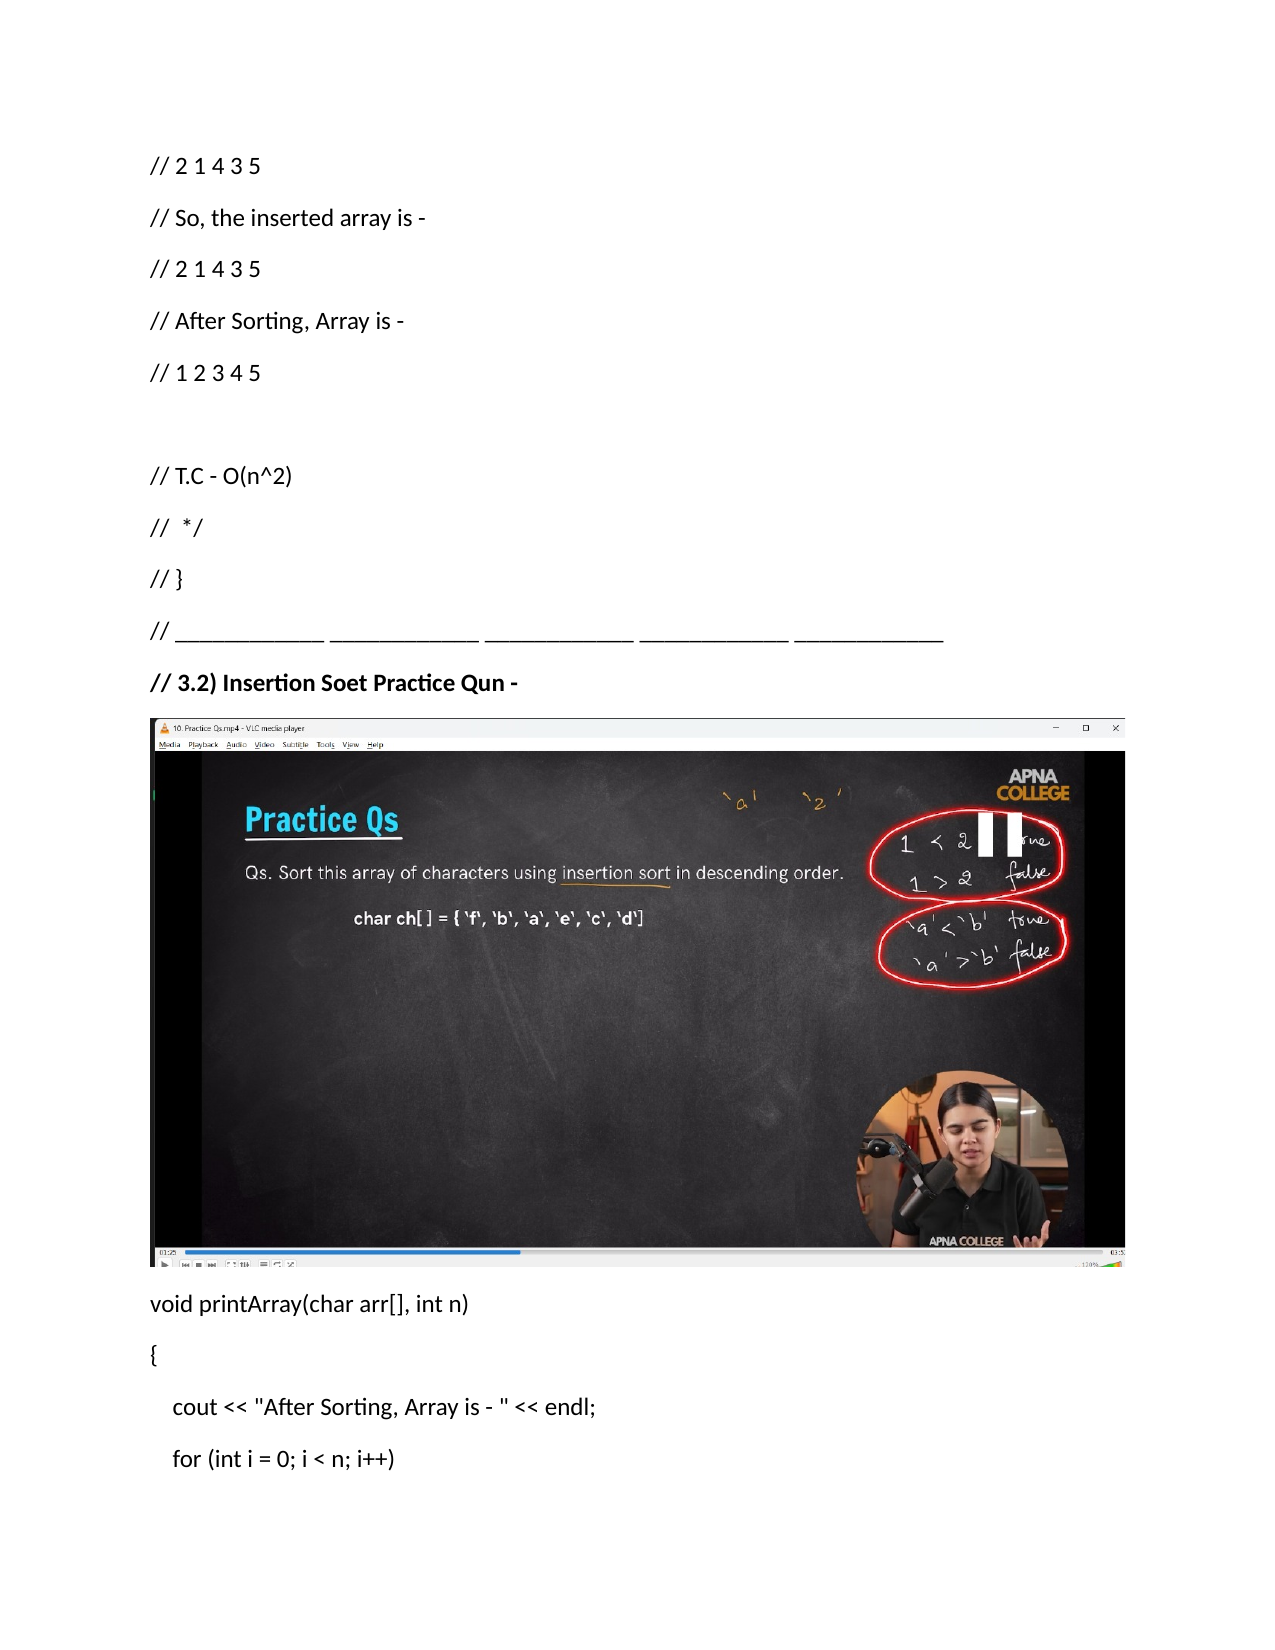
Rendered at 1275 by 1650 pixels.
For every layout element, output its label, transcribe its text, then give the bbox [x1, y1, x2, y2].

text // After Sorting, Array is - [150, 305, 1125, 336]
text // } [150, 563, 1125, 594]
text // ____________ ____________ ____________ ____________ ____________ [150, 615, 1125, 646]
text for (int i = 0; i < n; i++) [150, 1443, 1125, 1473]
text // So, the inserted array is - [150, 202, 1125, 232]
text // 1 2 3 4 5 [150, 357, 1125, 387]
text { [150, 1339, 1125, 1370]
picture [150, 718, 1125, 1267]
text cout << "After Sorting, Array is - " << endl; [150, 1391, 1125, 1422]
text // T.C - O(n^2) [150, 460, 1125, 491]
text // */ [150, 512, 1125, 542]
text // 3.2) Insertion Soet Practice Qun - [150, 667, 1125, 697]
text // 2 1 4 3 5 [150, 150, 1125, 181]
text // 2 1 4 3 5 [150, 253, 1125, 284]
text void printArray(char arr[], int n) [150, 1288, 1125, 1318]
